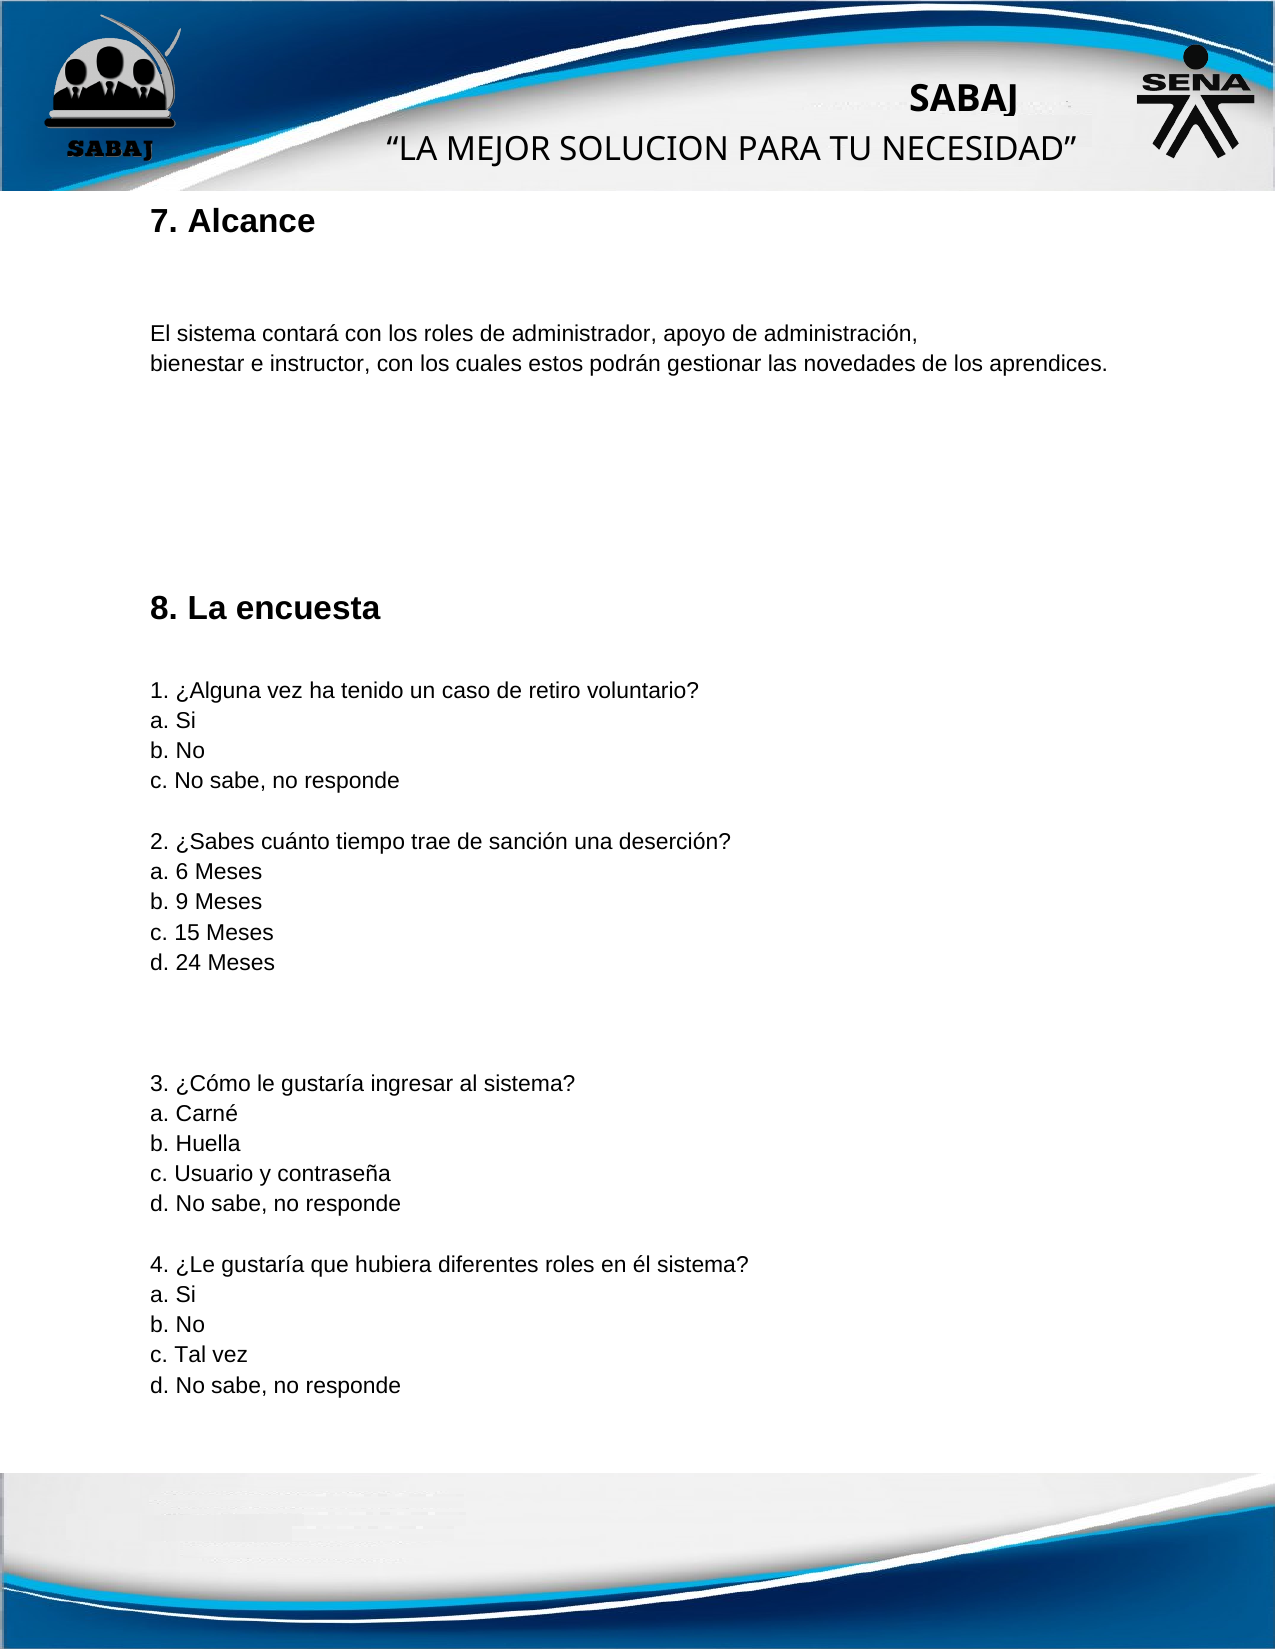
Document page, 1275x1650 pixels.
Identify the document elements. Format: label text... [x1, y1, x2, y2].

text 3. ¿Cómo le gustaría ingresar al sistema? [150, 1069, 1125, 1096]
text c. Usuario y contraseña [150, 1160, 1125, 1187]
text b. No [150, 737, 1125, 764]
text d. 24 Meses [150, 949, 1125, 975]
picture [0, 1473, 1275, 1649]
text b. Huella [150, 1130, 1125, 1156]
text c. Tal vez [150, 1341, 1125, 1368]
text a. Si [150, 1281, 1125, 1307]
text d. No sabe, no responde [150, 1190, 1125, 1217]
text c. 15 Meses [150, 918, 1125, 945]
text a. Carné [150, 1100, 1125, 1126]
picture [0, 0, 1275, 191]
text b. 9 Meses [150, 888, 1125, 915]
text c. No sabe, no responde [150, 767, 1125, 794]
text a. Si [150, 707, 1125, 733]
text a. 6 Meses [150, 858, 1125, 884]
subtitle La encuesta [150, 588, 1125, 627]
text 2. ¿Sabes cuánto tiempo trae de sanción una deserción? [150, 828, 1125, 854]
text El sistema contará con los roles de administrador, apoyo de administración, bienestar e instructor, con los cuales estos podrán gestionar las novedades de los aprendices. [150, 289, 1125, 376]
text 1. ¿Alguna vez ha tenido un caso de retiro voluntario? [150, 677, 1125, 703]
subtitle Alcance [150, 201, 1125, 239]
text 4. ¿Le gustaría que hubiera diferentes roles en él sistema? [150, 1251, 1125, 1277]
text b. No [150, 1311, 1125, 1338]
text d. No sabe, no responde [150, 1372, 1125, 1398]
